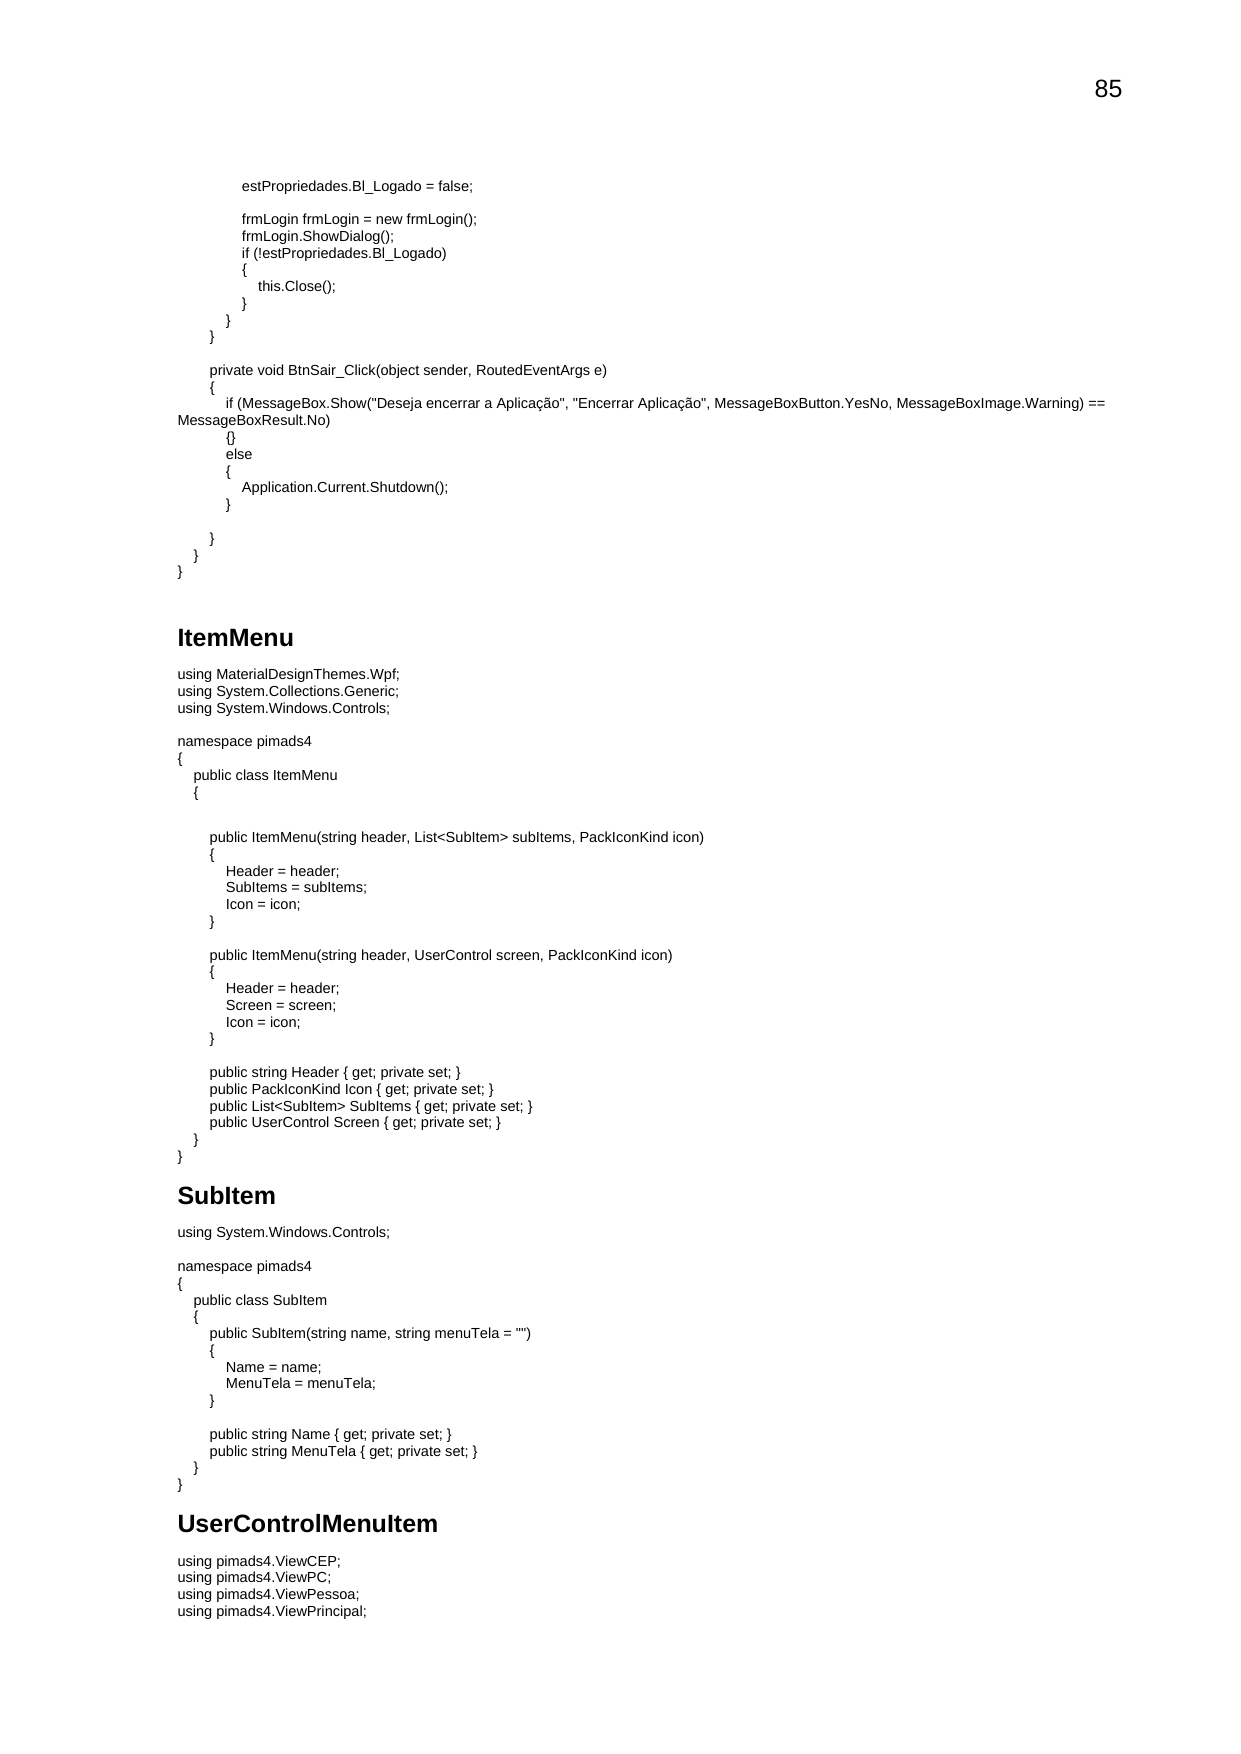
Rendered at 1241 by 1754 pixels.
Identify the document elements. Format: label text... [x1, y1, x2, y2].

text Name = name; [177, 1358, 1122, 1375]
text public string Name { get; private set; } [177, 1425, 1122, 1442]
text { [177, 261, 1122, 278]
text SubItem [177, 1181, 1122, 1210]
text } [177, 913, 1122, 929]
text } [177, 1030, 1122, 1047]
text { [177, 378, 1122, 395]
text Header = header; [177, 862, 1122, 879]
text } [177, 328, 1122, 345]
text { [177, 783, 1122, 800]
text { [177, 462, 1122, 479]
text } [177, 546, 1122, 563]
text frmLogin.ShowDialog(); [177, 227, 1122, 244]
text if (MessageBox.Show("Deseja encerrar a Aplicação", "Encerrar Aplicação", MessageBoxButton.YesNo, MessageBoxImage.Warning) == MessageBoxResult.No) [177, 395, 1122, 429]
text using System.Windows.Controls; [177, 699, 1122, 716]
text { [177, 846, 1122, 862]
text } [177, 563, 1122, 580]
text using pimads4.ViewCEP; [177, 1552, 1122, 1569]
text public ItemMenu(string header, List<SubItem> subItems, PackIconKind icon) [177, 829, 1122, 846]
text { [177, 1274, 1122, 1291]
text public class SubItem [177, 1291, 1122, 1308]
text public ItemMenu(string header, UserControl screen, PackIconKind icon) [177, 946, 1122, 963]
text this.Close(); [177, 278, 1122, 294]
text { [177, 963, 1122, 980]
text public string MenuTela { get; private set; } [177, 1442, 1122, 1459]
text } [177, 529, 1122, 546]
text SubItems = subItems; [177, 879, 1122, 896]
text } [177, 1476, 1122, 1492]
text else [177, 446, 1122, 462]
text MenuTela = menuTela; [177, 1375, 1122, 1392]
text } [177, 1392, 1122, 1409]
text Header = header; [177, 980, 1122, 997]
text } [177, 1459, 1122, 1476]
text public UserControl Screen { get; private set; } [177, 1114, 1122, 1131]
text { [177, 1342, 1122, 1358]
text public SubItem(string name, string menuTela = "") [177, 1325, 1122, 1342]
text using pimads4.ViewPessoa; [177, 1586, 1122, 1603]
text namespace pimads4 [177, 1258, 1122, 1274]
text frmLogin frmLogin = new frmLogin(); [177, 211, 1122, 227]
text namespace pimads4 [177, 733, 1122, 750]
text public class ItemMenu [177, 767, 1122, 783]
text if (!estPropriedades.Bl_Logado) [177, 244, 1122, 261]
text } [177, 496, 1122, 513]
text Icon = icon; [177, 1013, 1122, 1030]
text ItemMenu [177, 623, 1122, 652]
text } [177, 1147, 1122, 1164]
text estPropriedades.Bl_Logado = false; [177, 177, 1122, 194]
text UserControlMenuItem [177, 1509, 1122, 1538]
text } [177, 294, 1122, 311]
text public PackIconKind Icon { get; private set; } [177, 1080, 1122, 1097]
text public List<SubItem> SubItems { get; private set; } [177, 1097, 1122, 1114]
text private void BtnSair_Click(object sender, RoutedEventArgs e) [177, 362, 1122, 378]
text using pimads4.ViewPC; [177, 1569, 1122, 1586]
text Screen = screen; [177, 997, 1122, 1013]
text Application.Current.Shutdown(); [177, 479, 1122, 496]
text } [177, 1131, 1122, 1147]
text } [177, 311, 1122, 328]
text { [177, 750, 1122, 767]
text public string Header { get; private set; } [177, 1064, 1122, 1080]
text using pimads4.ViewPrincipal; [177, 1603, 1122, 1619]
text using MaterialDesignThemes.Wpf; [177, 666, 1122, 683]
text { [177, 1308, 1122, 1325]
text using System.Windows.Controls; [177, 1224, 1122, 1241]
text using System.Collections.Generic; [177, 683, 1122, 699]
text {} [177, 429, 1122, 446]
text Icon = icon; [177, 896, 1122, 913]
